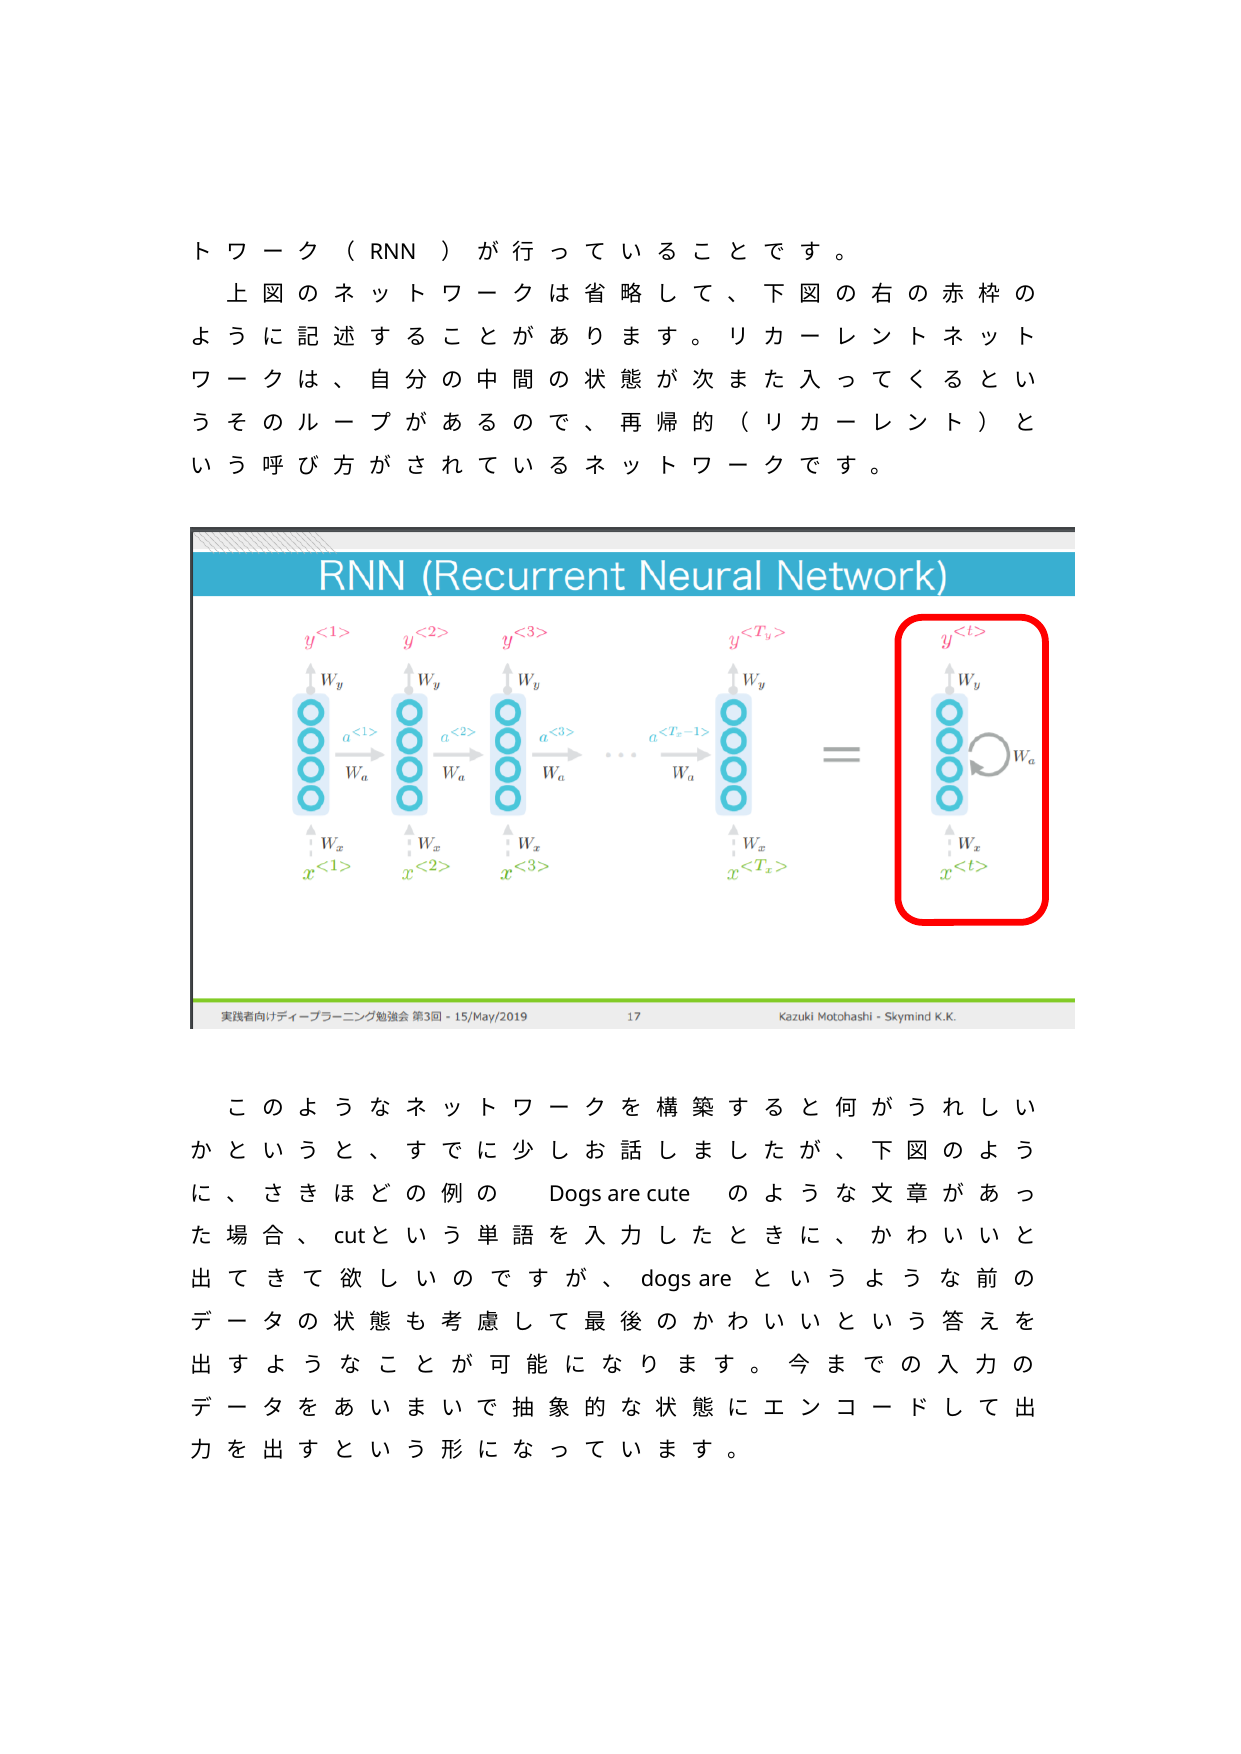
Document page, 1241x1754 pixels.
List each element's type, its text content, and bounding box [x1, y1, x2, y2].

picture [190, 527, 1075, 1029]
text 上図のネットワークは省略して、下図の右の赤枠のように記述することがあります。リカーレントネットワークは、自分の中間の状態が次また入ってくるというそのループがあるので、再帰的（リカーレント）という呼び方がされているネットワークです。 [190, 271, 1050, 485]
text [190, 228, 1050, 271]
text このようなネットワークを構築すると何がうれしいかというと、すでに少しお話しましたが、下図のように、さきほどの例の Dogs are cute のような文章があった場合、cutという単語を入力したときに、かわいいと出てきて欲しいのですが、dogs areというような前のデータの状態も考慮して最後のかわいいという答えを出すようなことが可能になります。今までの入力のデータをあいまいで抽象的な状態にエンコードして出力を出すという形になっています。 [190, 1084, 1050, 1470]
